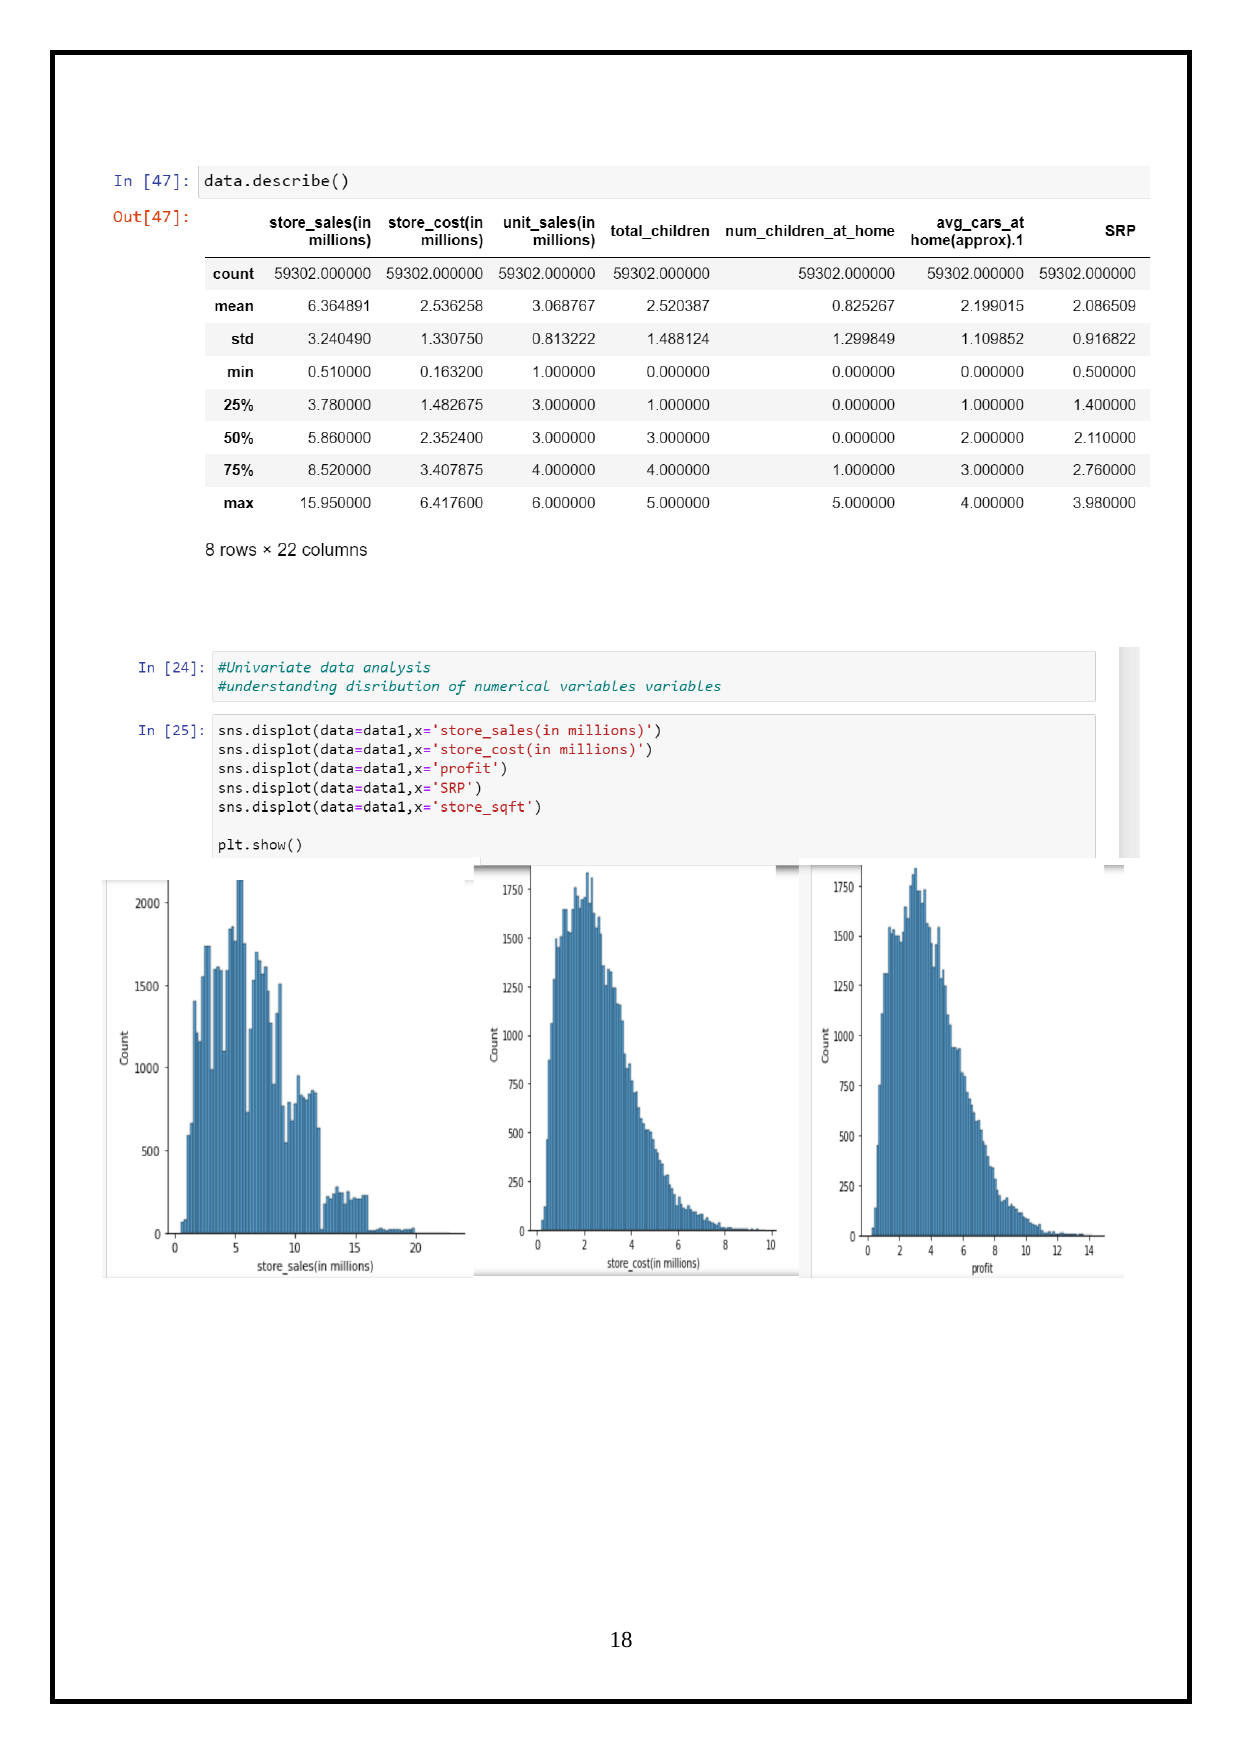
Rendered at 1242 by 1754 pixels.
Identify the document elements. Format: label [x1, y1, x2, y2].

picture [112, 166, 1150, 567]
picture [102, 647, 1140, 1278]
